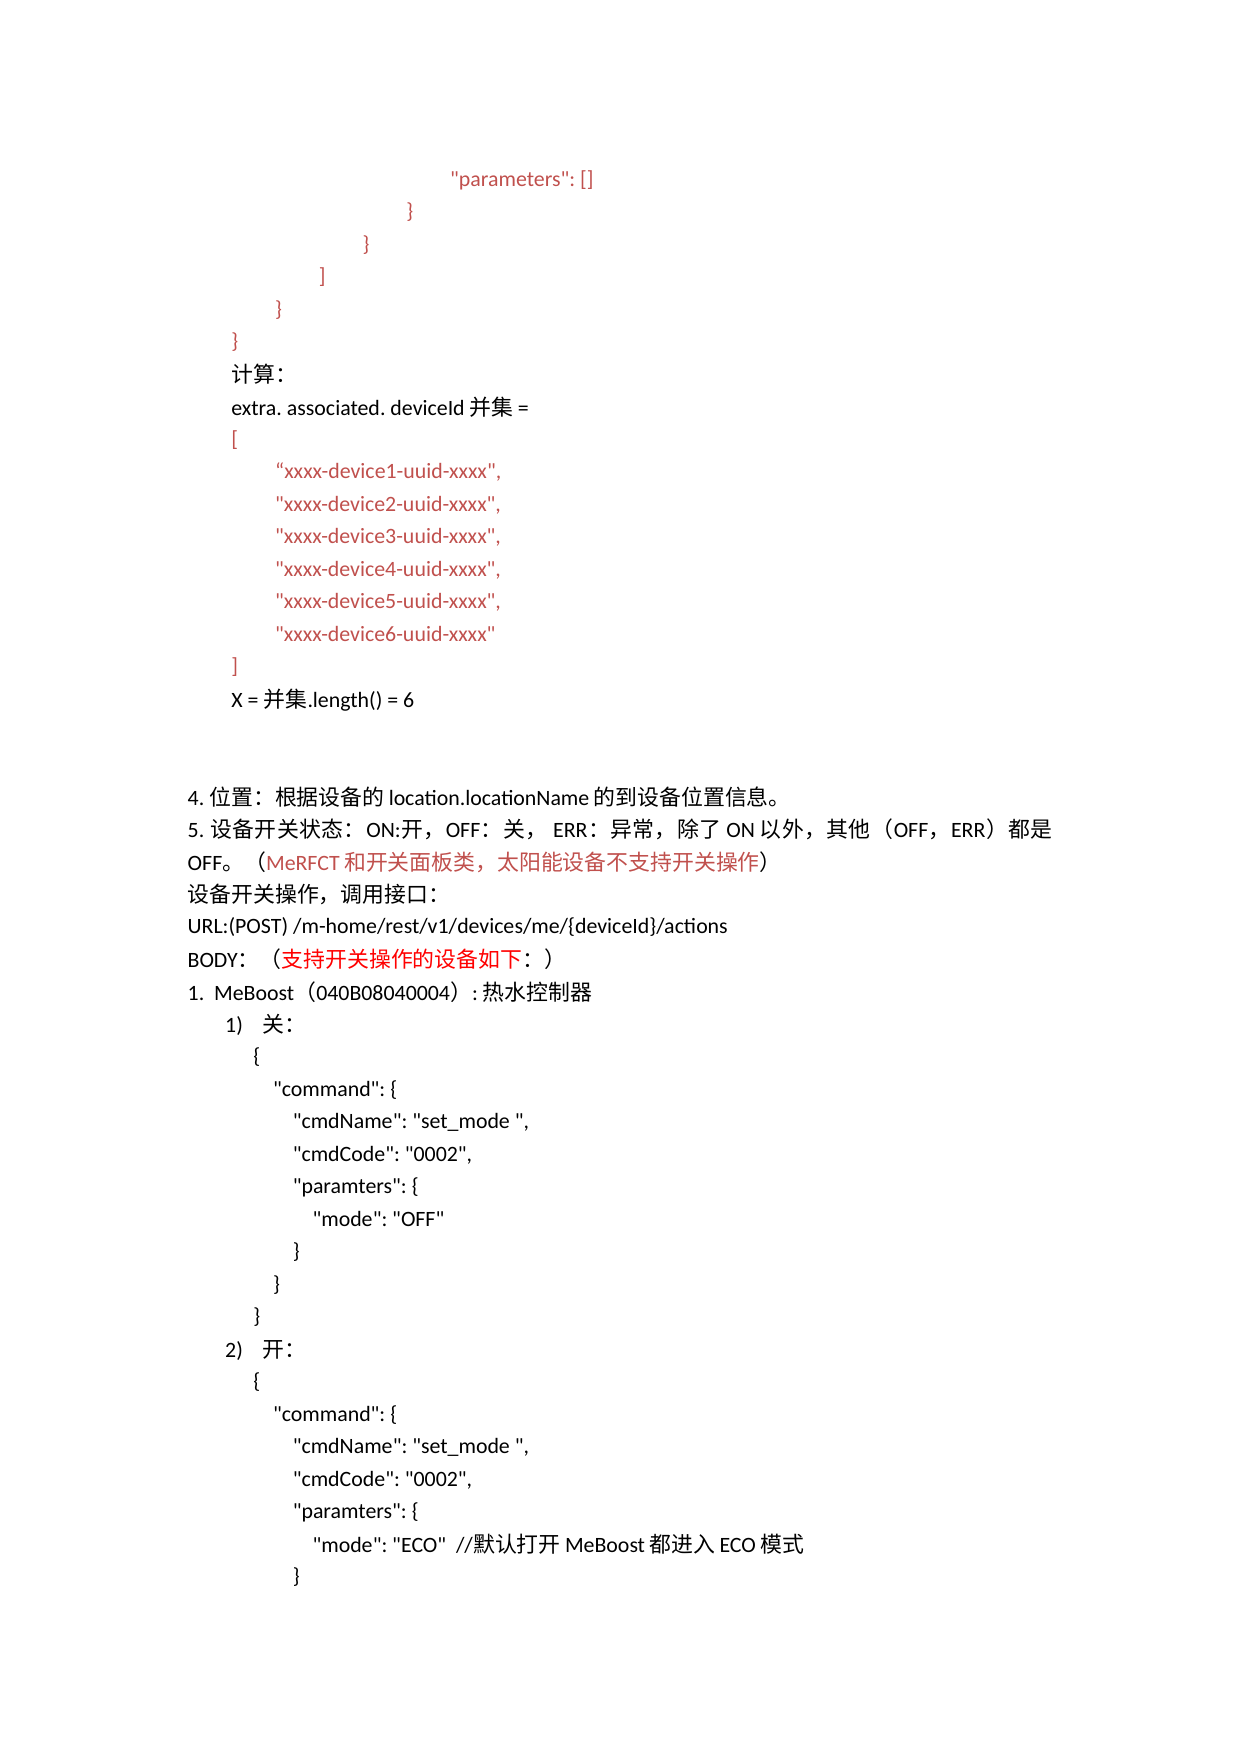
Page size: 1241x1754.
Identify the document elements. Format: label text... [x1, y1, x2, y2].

text "command": { [253, 1397, 1053, 1429]
text "command": { [253, 1072, 1053, 1104]
text "xxxx-device6-uuid-xxxx" [231, 617, 1053, 649]
text } [231, 227, 1053, 259]
text } [253, 1267, 1053, 1299]
text "mode": "OFF" [253, 1202, 1053, 1234]
text "xxxx-device2-uuid-xxxx", [231, 487, 1053, 519]
text "cmdName": "set_mode ", [253, 1429, 1053, 1462]
text URL:(POST) /m-home/rest/v1/devices/me/{deviceId}/actions [187, 909, 1053, 942]
text { [253, 1039, 1053, 1072]
text } [253, 1559, 1053, 1592]
text ] [231, 259, 1053, 292]
text "cmdName": "set_mode ", [253, 1104, 1053, 1137]
text } [231, 324, 1053, 357]
text "cmdCode": "0002", [253, 1462, 1053, 1494]
text } [253, 1299, 1053, 1332]
list 关： [225, 1007, 1053, 1039]
text 计算： [231, 357, 1053, 389]
text 设备开关操作，调用接口： [187, 877, 1053, 909]
text BODY：（支持开关操作的设备如下：） [187, 942, 1053, 974]
text { [253, 1364, 1053, 1397]
text 4. 位置：根据设备的location.locationName的到设备位置信息。 [187, 779, 1053, 812]
text "xxxx-device3-uuid-xxxx", [231, 519, 1053, 552]
list 开： [225, 1332, 1053, 1364]
text "xxxx-device5-uuid-xxxx", [231, 584, 1053, 617]
text 5. 设备开关状态：ON:开，OFF：关， ERR：异常，除了ON以外，其他（OFF，ERR）都是OFF。（MeRFCT和开关面板类，太阳能设备不支持开关操作） [187, 812, 1053, 877]
text "mode": "ECO" //默认打开MeBoost都进入ECO模式 [253, 1527, 1053, 1559]
text "paramters": { [253, 1169, 1053, 1202]
text } [231, 194, 1053, 227]
text X = 并集.length() = 6 [231, 682, 1053, 714]
text “xxxx-device1-uuid-xxxx", [231, 454, 1053, 487]
text } [253, 1234, 1053, 1267]
text "cmdCode": "0002", [253, 1137, 1053, 1169]
text extra. associated. deviceId并集 = [231, 389, 1053, 422]
text "paramters": { [253, 1494, 1053, 1527]
text 1. MeBoost（040B08040004）: 热水控制器 [187, 974, 1053, 1007]
text [ [231, 422, 1053, 454]
text } [231, 292, 1053, 324]
text ] [231, 649, 1053, 682]
text "parameters": [] [231, 162, 1053, 194]
text "xxxx-device4-uuid-xxxx", [231, 552, 1053, 584]
